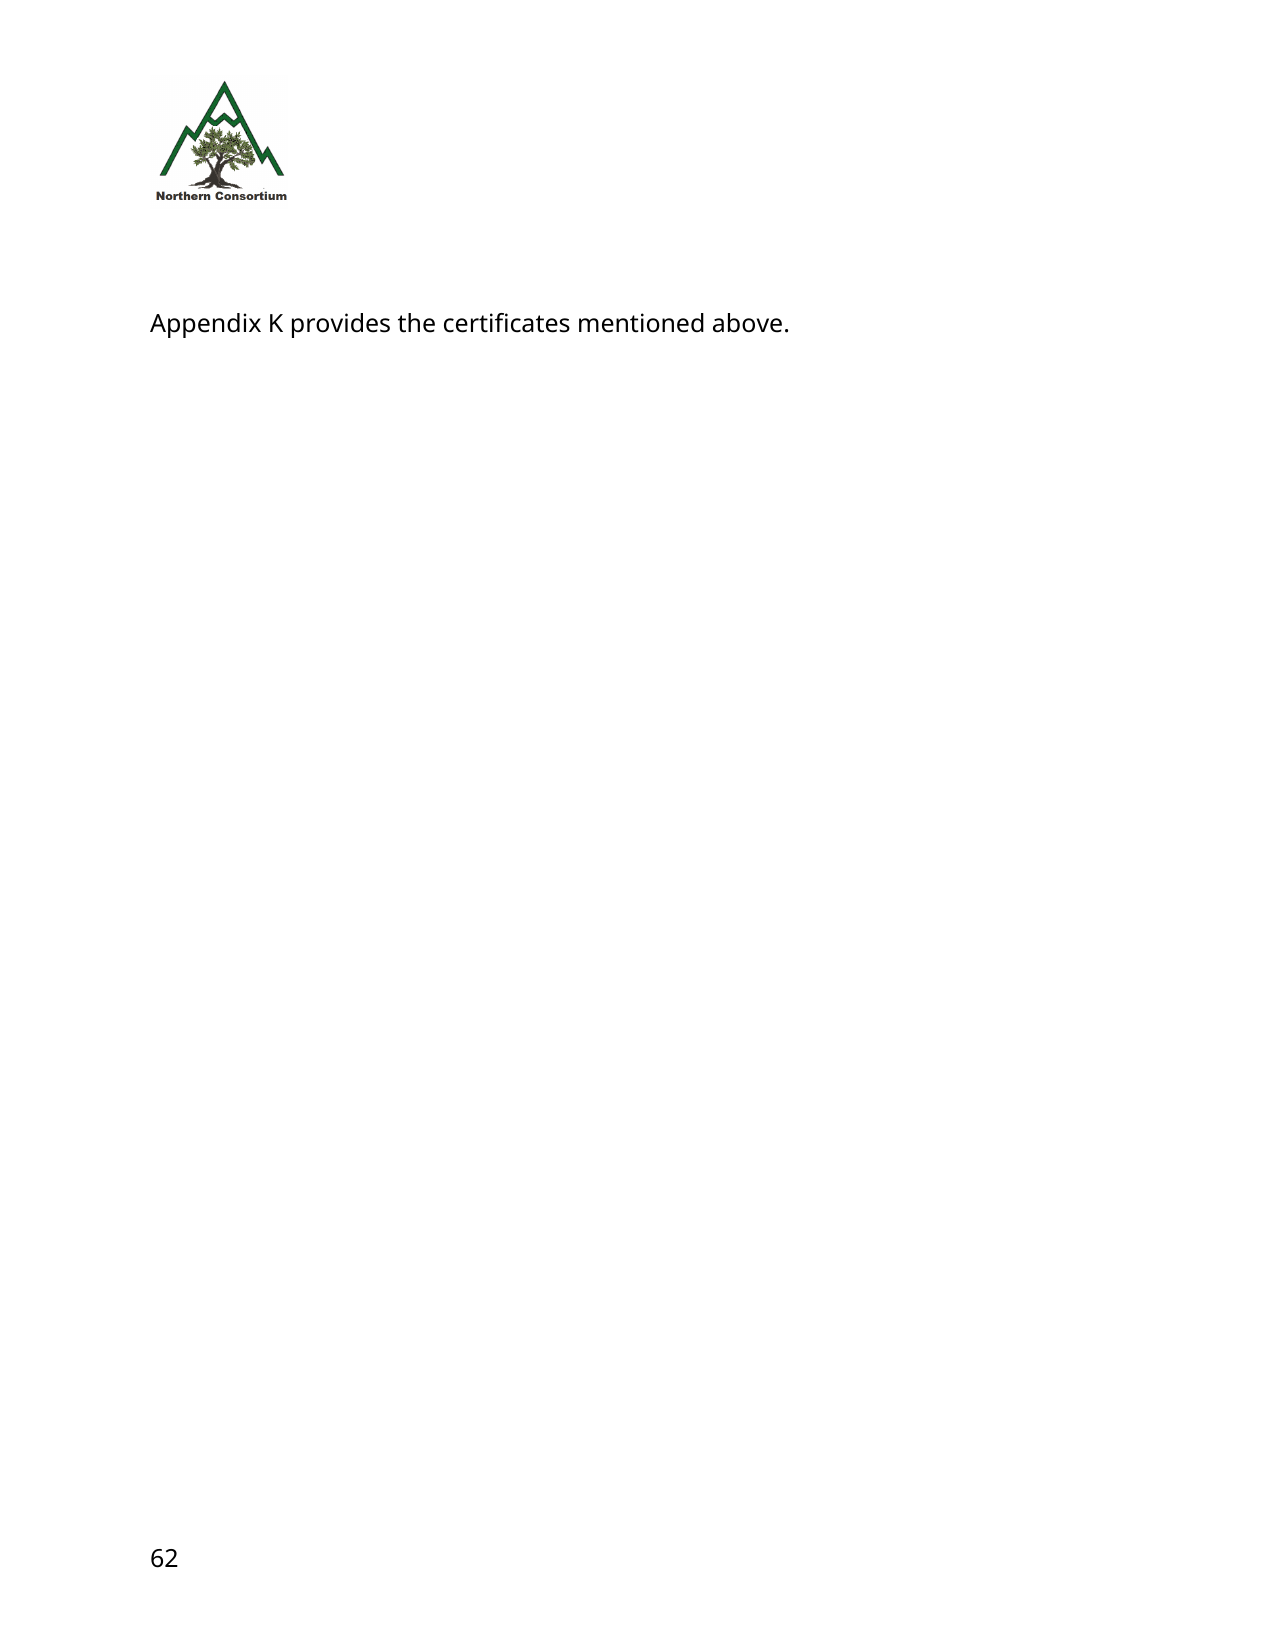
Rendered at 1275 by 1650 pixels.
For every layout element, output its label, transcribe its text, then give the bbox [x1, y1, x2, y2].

text Appendix K provides the certificates mentioned above. [150, 305, 1125, 339]
picture [150, 75, 288, 209]
